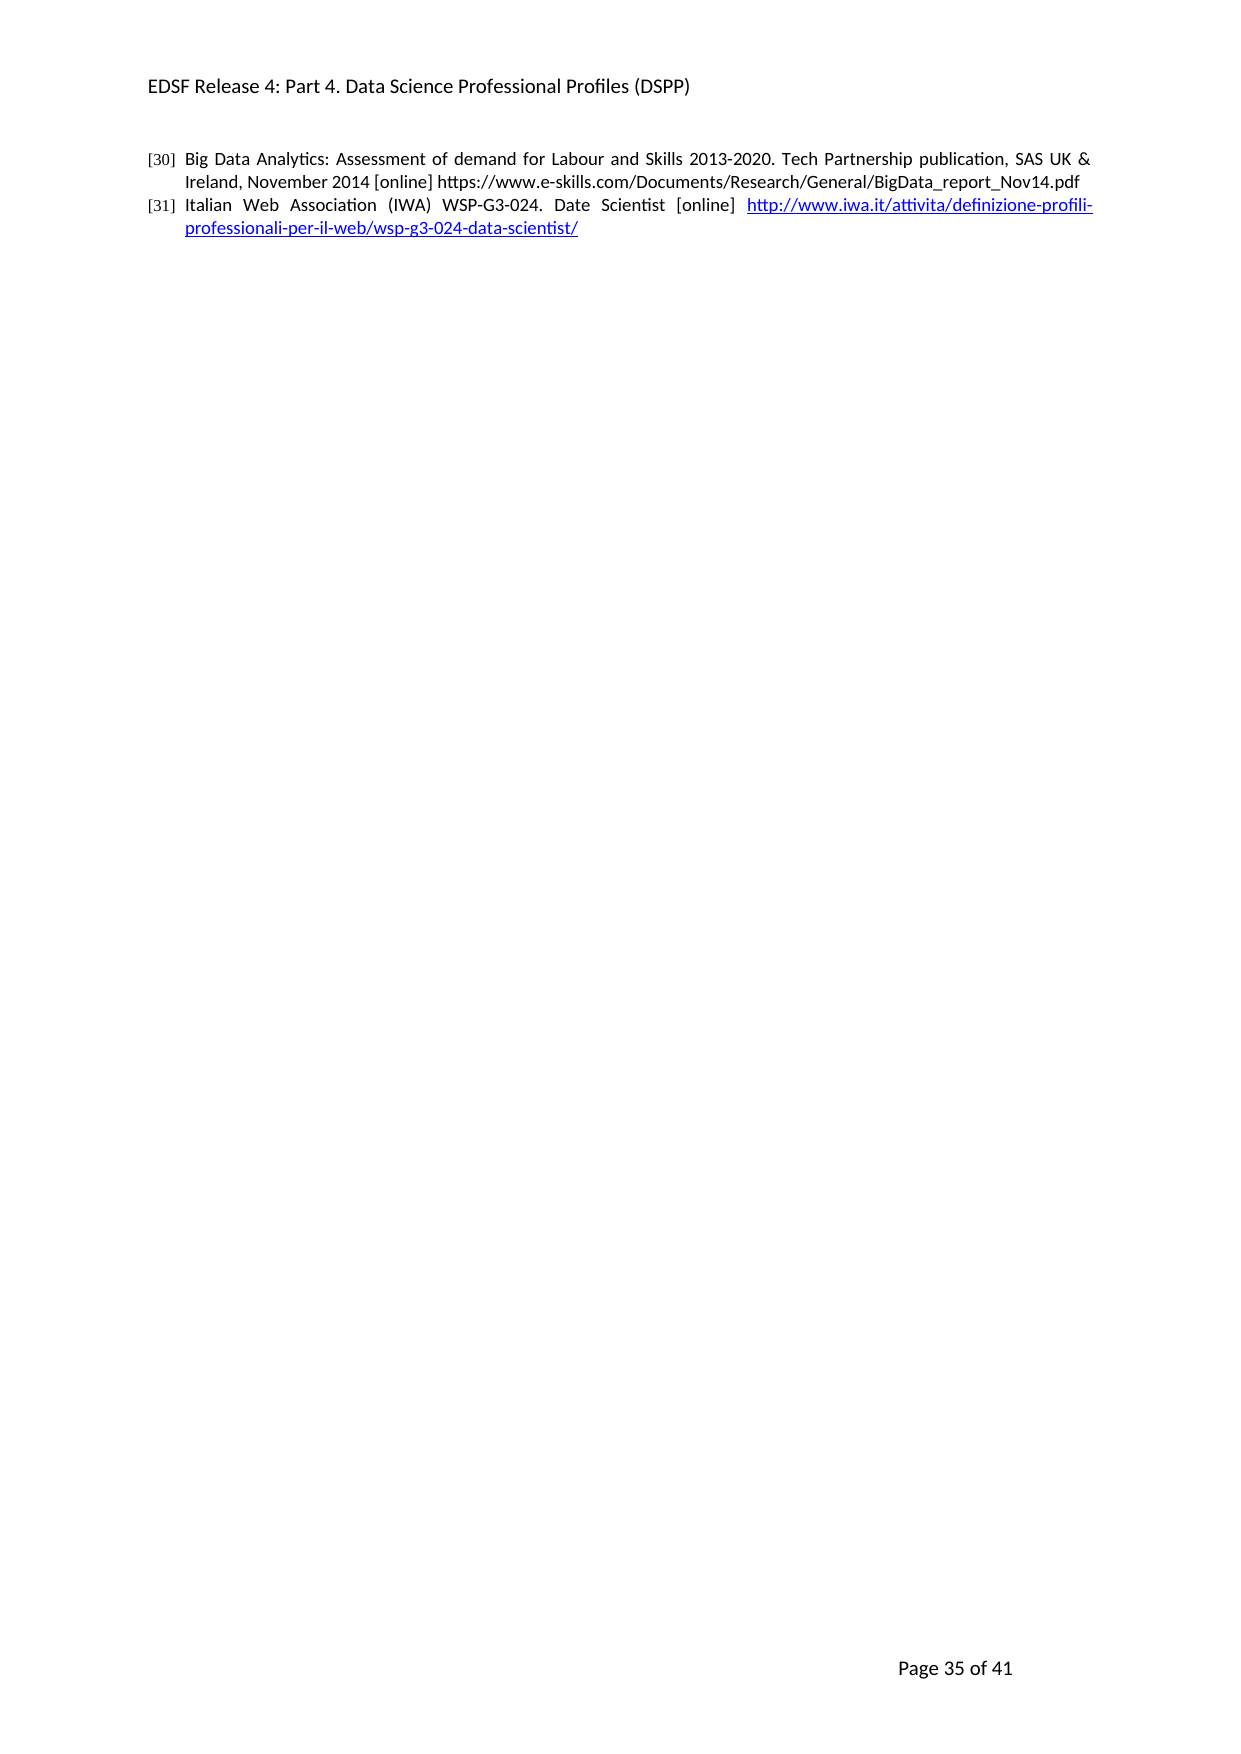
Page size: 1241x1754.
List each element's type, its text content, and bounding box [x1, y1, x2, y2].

text Big Data Analytics: Assessment of demand for Labour and Skills 2013-2020. Tech Partnership publication, SAS UK & Ireland, November 2014 [online] https://www.e-skills.com/Documents/Research/General/BigData_report_Nov14.pdf [148, 148, 1093, 193]
text Italian Web Association (IWA) WSP-G3-024. Date Scientist [online] http://www.iwa.it/attivita/definizione-profili-professionali-per-il-web/wsp-g3-024-data-scientist/ [148, 193, 1093, 239]
